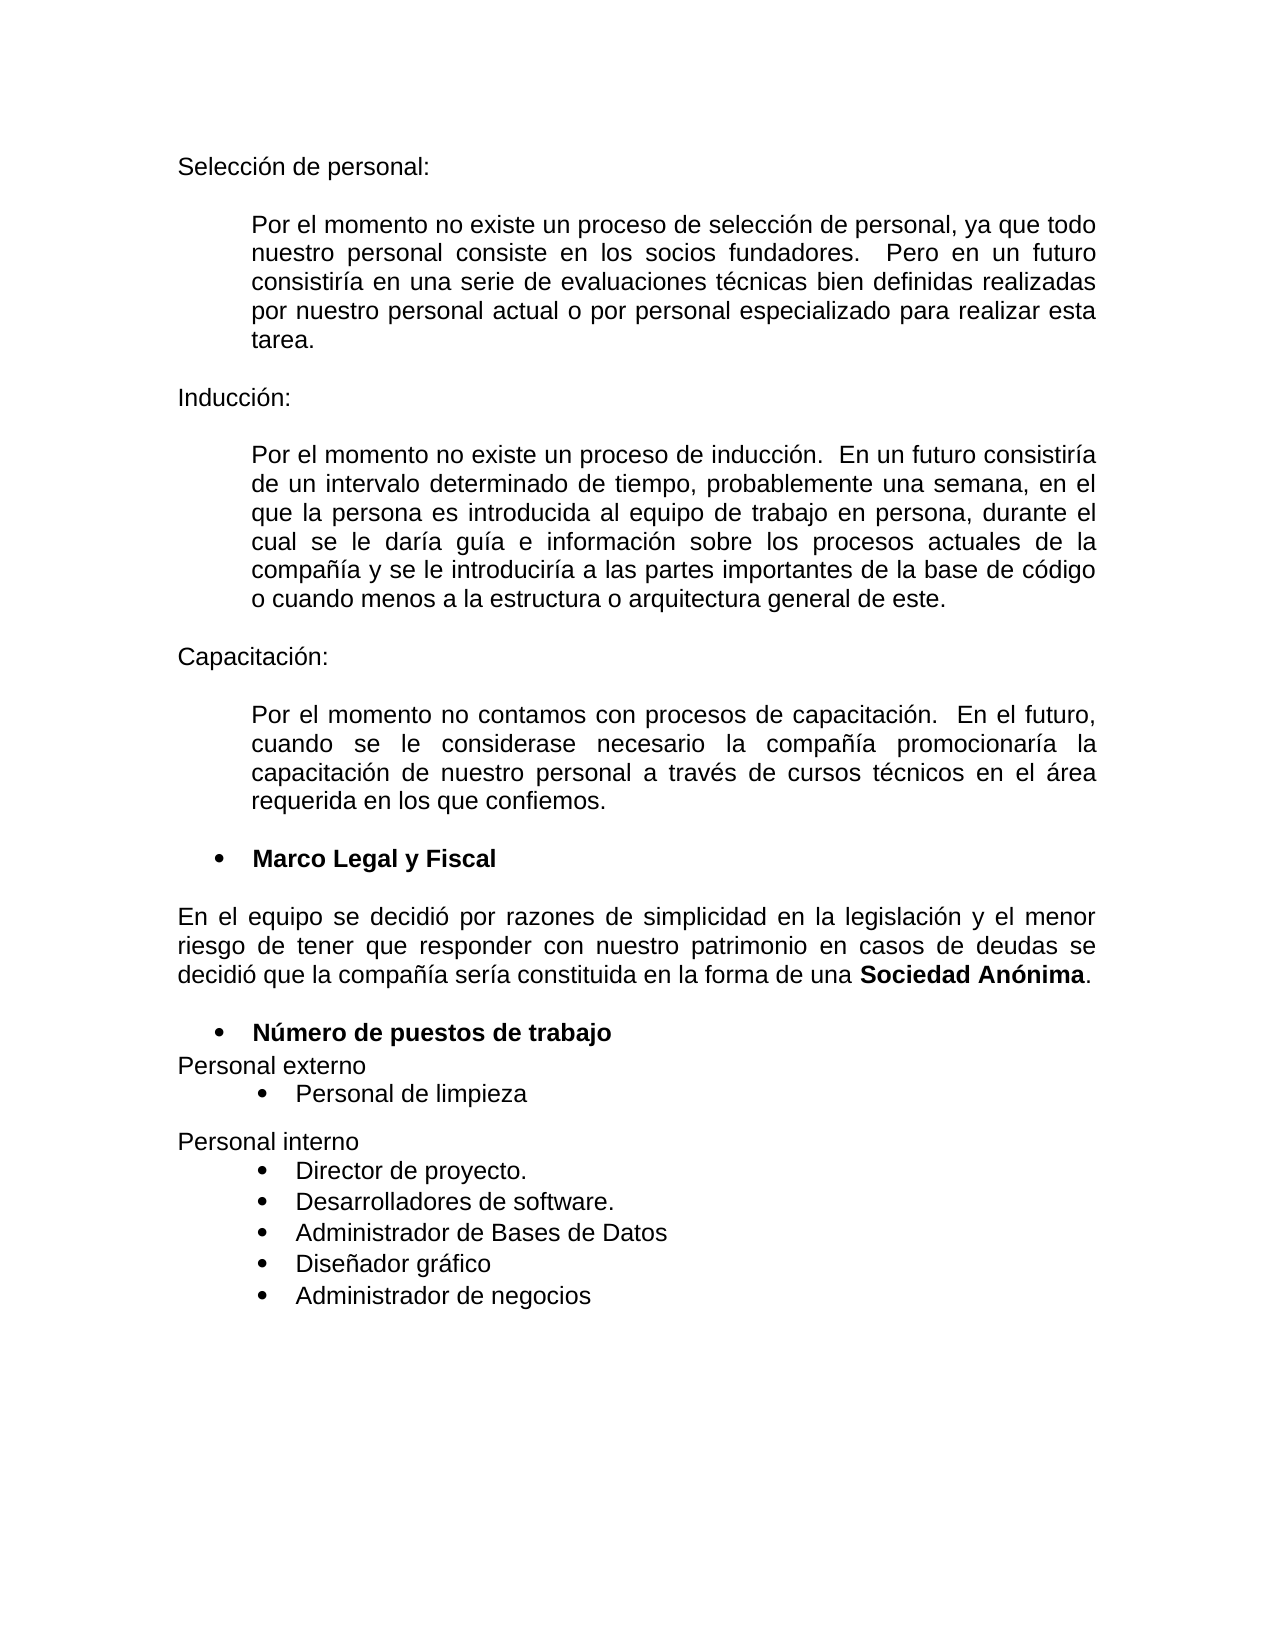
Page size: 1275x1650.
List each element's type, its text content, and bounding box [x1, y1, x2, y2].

list Director de proyecto. [258, 1156, 1098, 1185]
text Por el momento no existe un proceso de selección de personal, ya que todo nuestro personal consiste en los socios fundadores. Pero en un futuro consistiría en una serie de evaluaciones técnicas bien definidas realizadas por nuestro personal actual o por personal especializado para realizar esta tarea. [251, 210, 1098, 353]
subtitle Capacitación: [177, 642, 1098, 671]
subtitle Inducción: [177, 383, 1098, 411]
subtitle Personal interno [177, 1127, 1098, 1156]
subtitle Selección de personal: [177, 152, 1098, 181]
text En el equipo se decidió por razones de simplicidad en la legislación y el menor riesgo de tener que responder con nuestro patrimonio en casos de deudas se decidió que la compañía sería constituida en la forma de una Sociedad Anónima. [177, 902, 1098, 988]
text Por el momento no existe un proceso de inducción. En un futuro consistiría de un intervalo determinado de tiempo, probablemente una semana, en el que la persona es introducida al equipo de trabajo en persona, durante el cual se le daría guía e información sobre los procesos actuales de la compañía y se le introduciría a las partes importantes de la base de código o cuando menos a la estructura o arquitectura general de este. [251, 441, 1098, 613]
list Desarrolladores de software. [258, 1187, 1098, 1216]
list Administrador de negocios [258, 1281, 1098, 1309]
subtitle Número de puestos de trabajo [215, 1018, 1098, 1047]
subtitle Marco Legal y Fiscal [215, 844, 1098, 873]
subtitle Personal externo [177, 1051, 1098, 1079]
list Personal de limpieza [258, 1079, 1098, 1108]
list Administrador de Bases de Datos [258, 1218, 1098, 1247]
list Diseñador gráfico [258, 1249, 1098, 1278]
text Por el momento no contamos con procesos de capacitación. En el futuro, cuando se le considerase necesario la compañía promocionaría la capacitación de nuestro personal a través de cursos técnicos en el área requerida en los que confiemos. [251, 700, 1098, 815]
